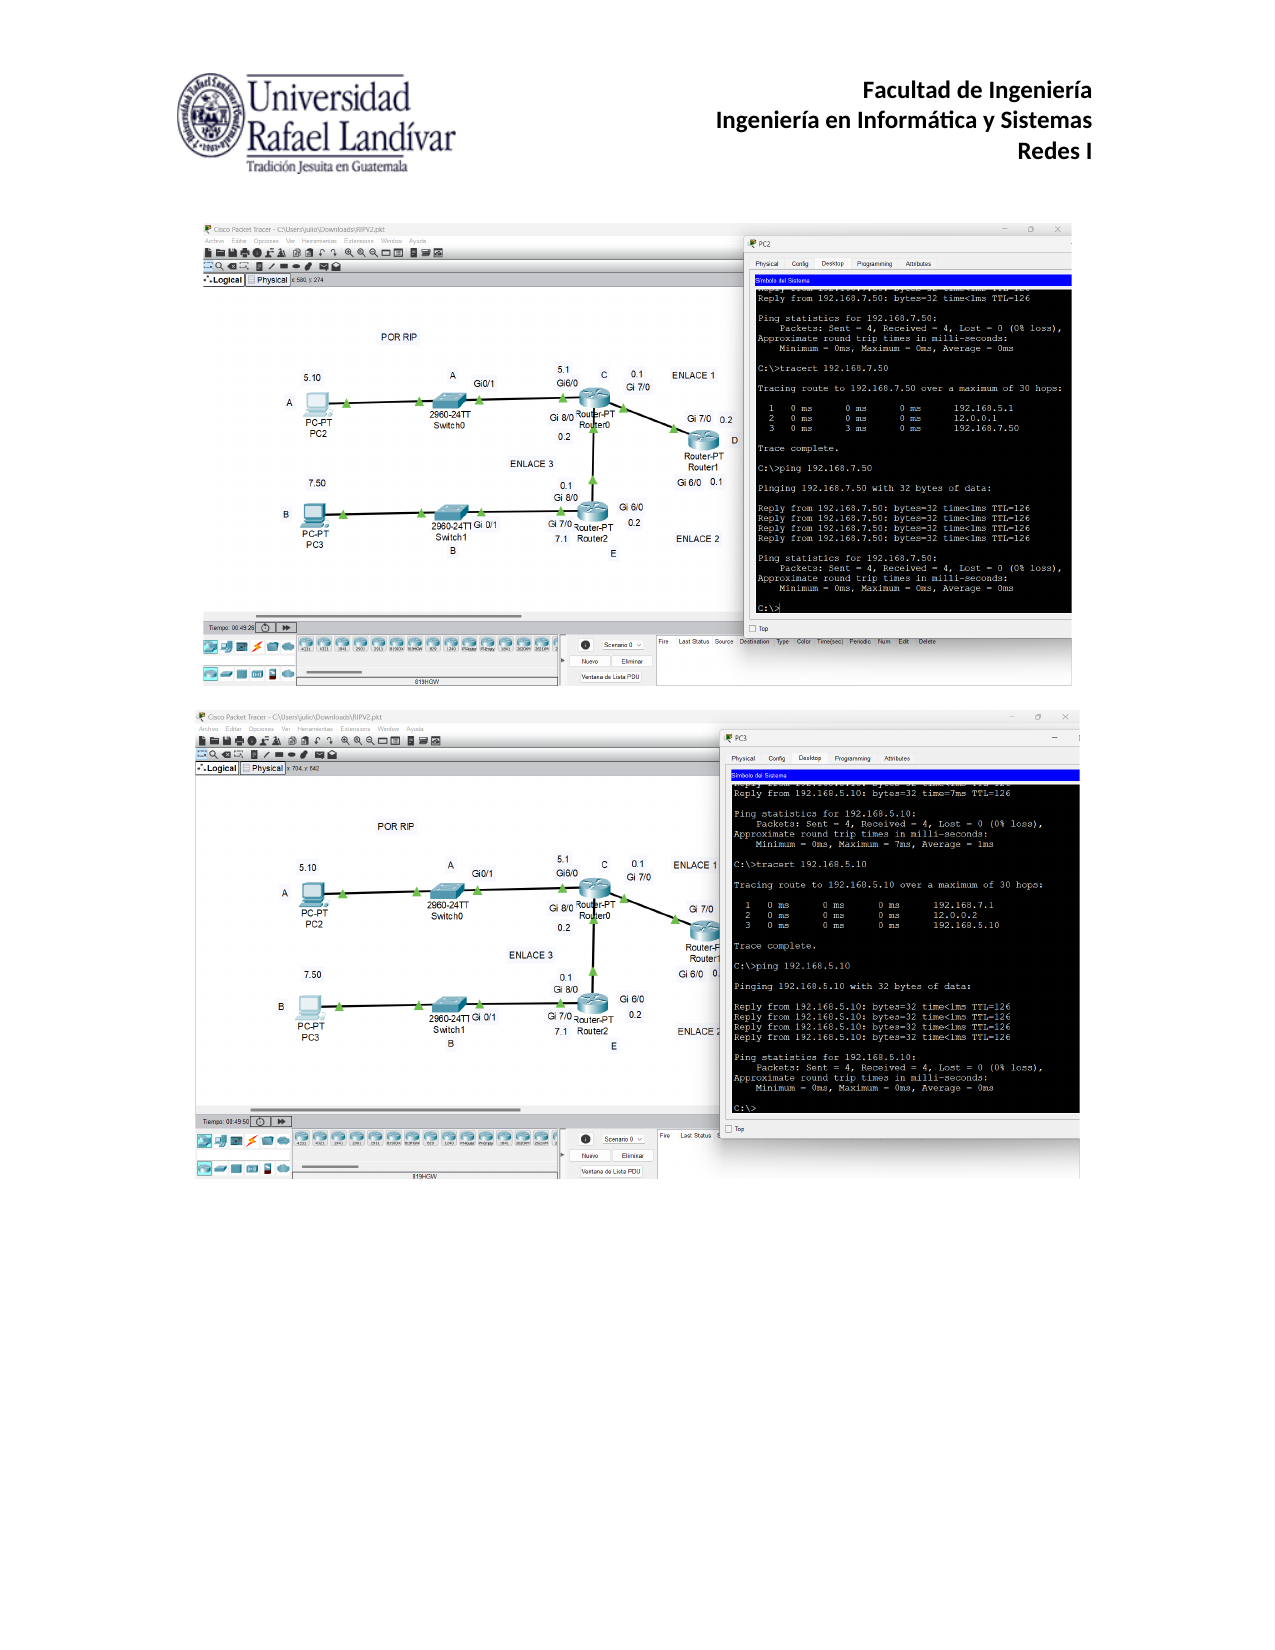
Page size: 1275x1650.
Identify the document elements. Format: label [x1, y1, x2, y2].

picture [195, 710, 1080, 1179]
picture [203, 223, 1072, 686]
picture [177, 73, 456, 174]
